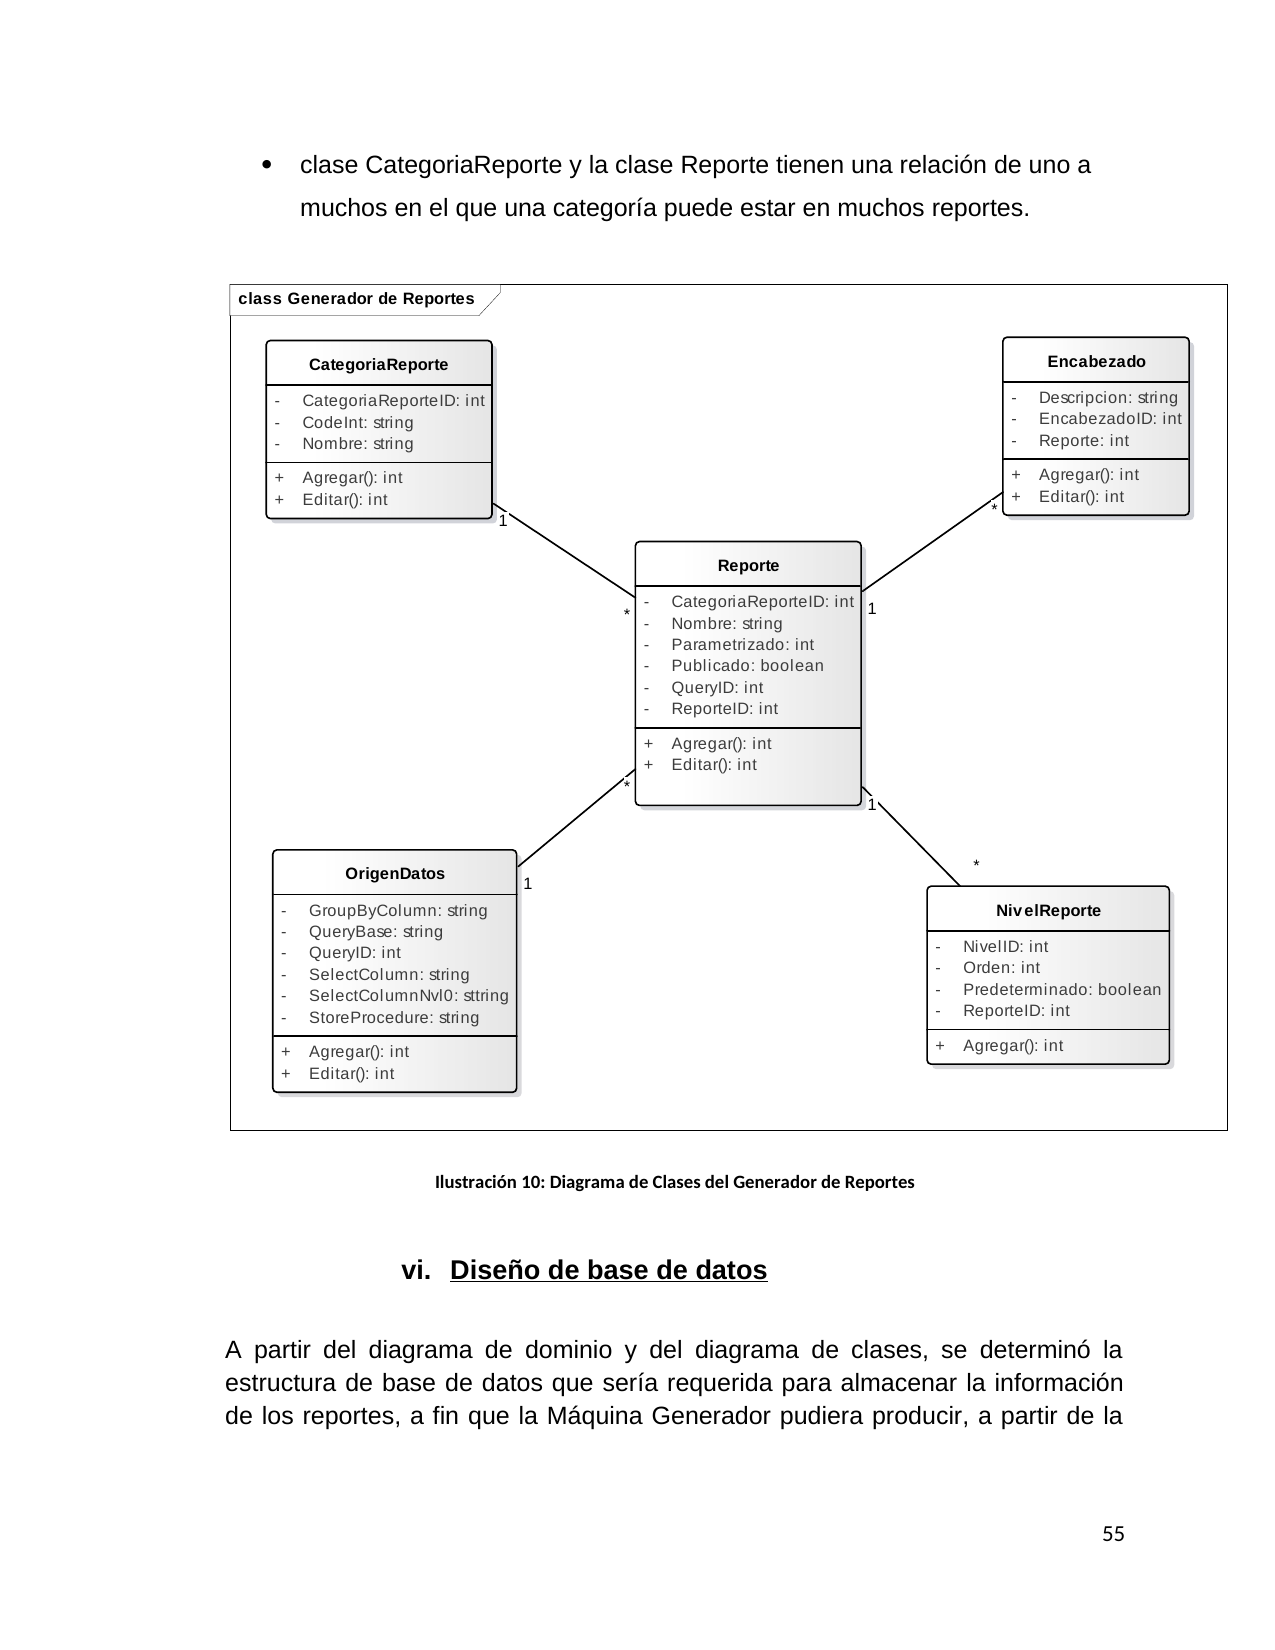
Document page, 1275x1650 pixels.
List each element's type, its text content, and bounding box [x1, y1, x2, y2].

subtitle Diseño de base de datos [431, 1254, 1125, 1285]
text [225, 1335, 1125, 1430]
text Ilustración 10: Diagrama de Clases del Generador de Reportes [225, 1170, 1125, 1193]
list clase CategoriaReporte y la clase Reporte tienen una relación de uno a muchos en el que una categoría puede estar en muchos reportes. [262, 150, 1125, 222]
